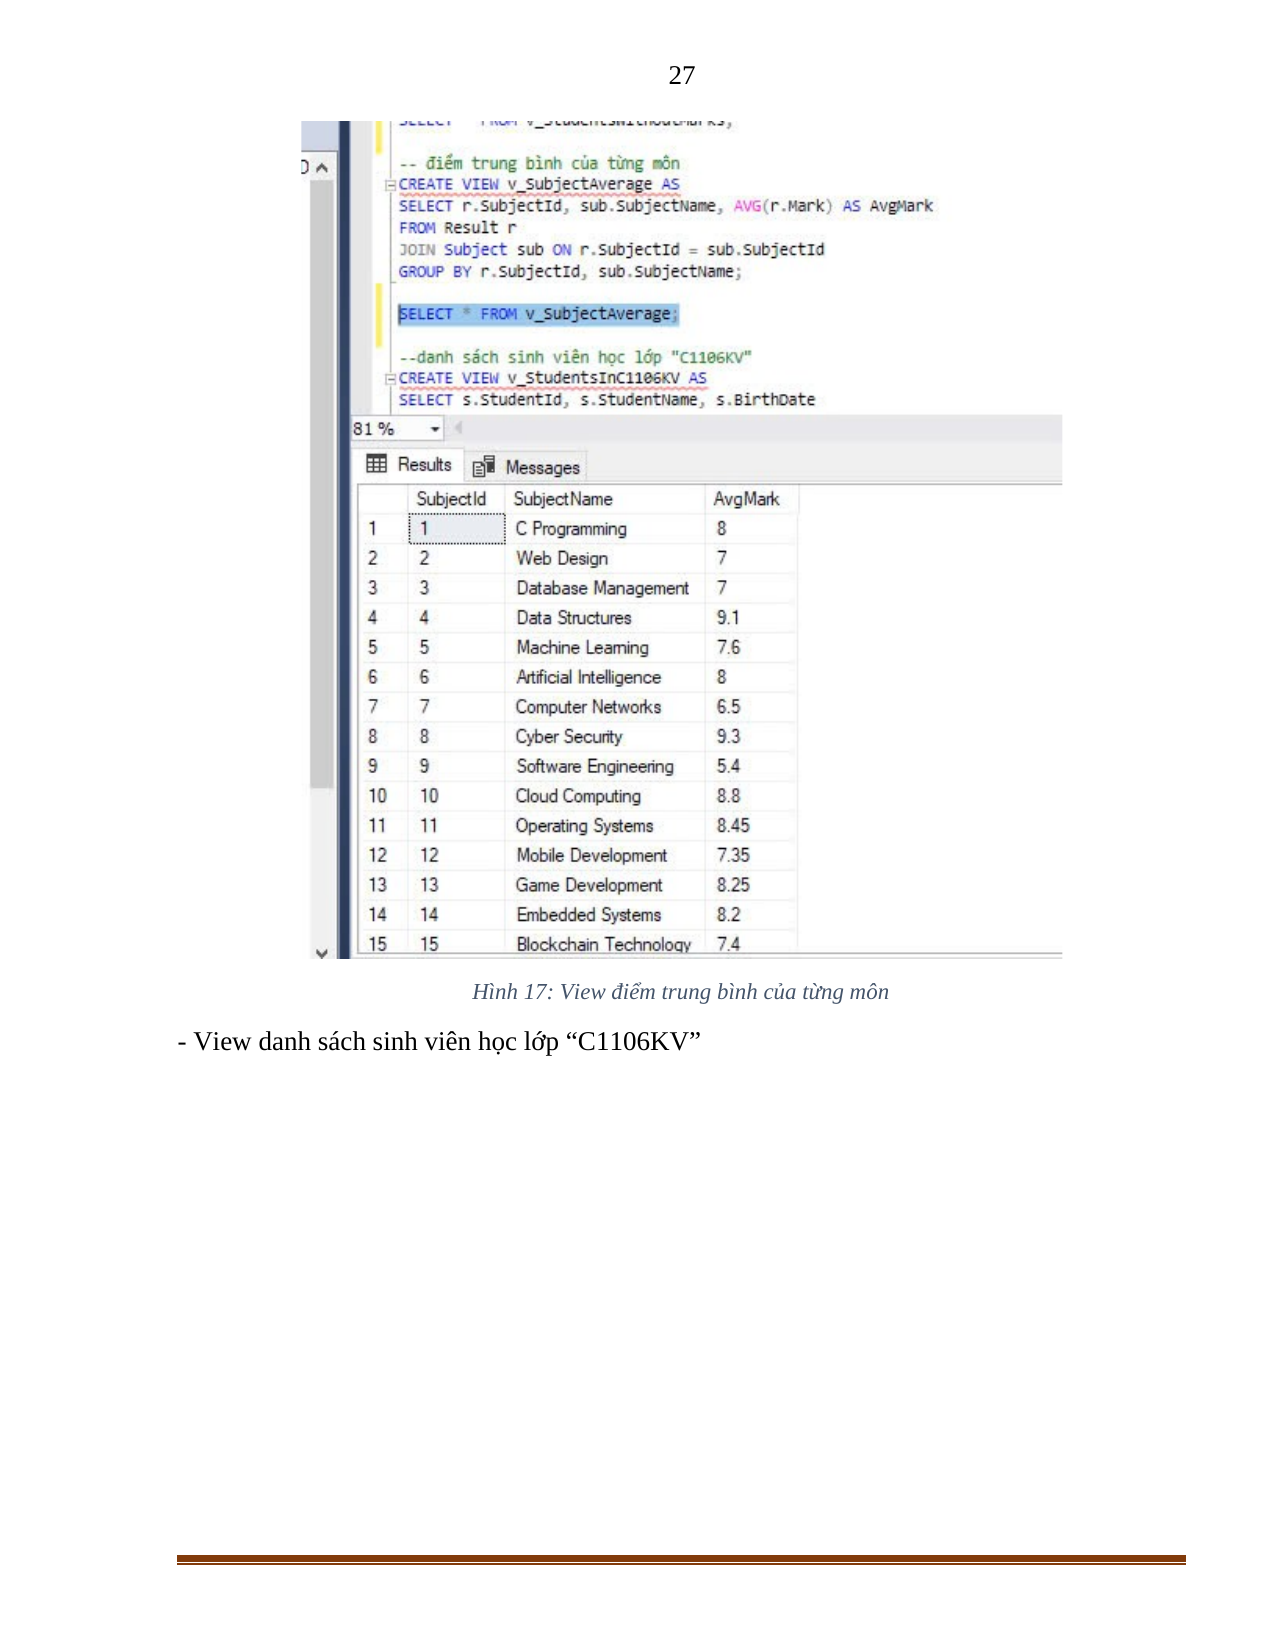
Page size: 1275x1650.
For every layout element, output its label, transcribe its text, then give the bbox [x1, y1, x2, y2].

text - View danh sách sinh viên học lớp “C1106KV” [177, 1025, 1186, 1056]
text Hình 17: View điểm trung bình của từng môn [177, 978, 1186, 1004]
picture [301, 121, 1063, 959]
